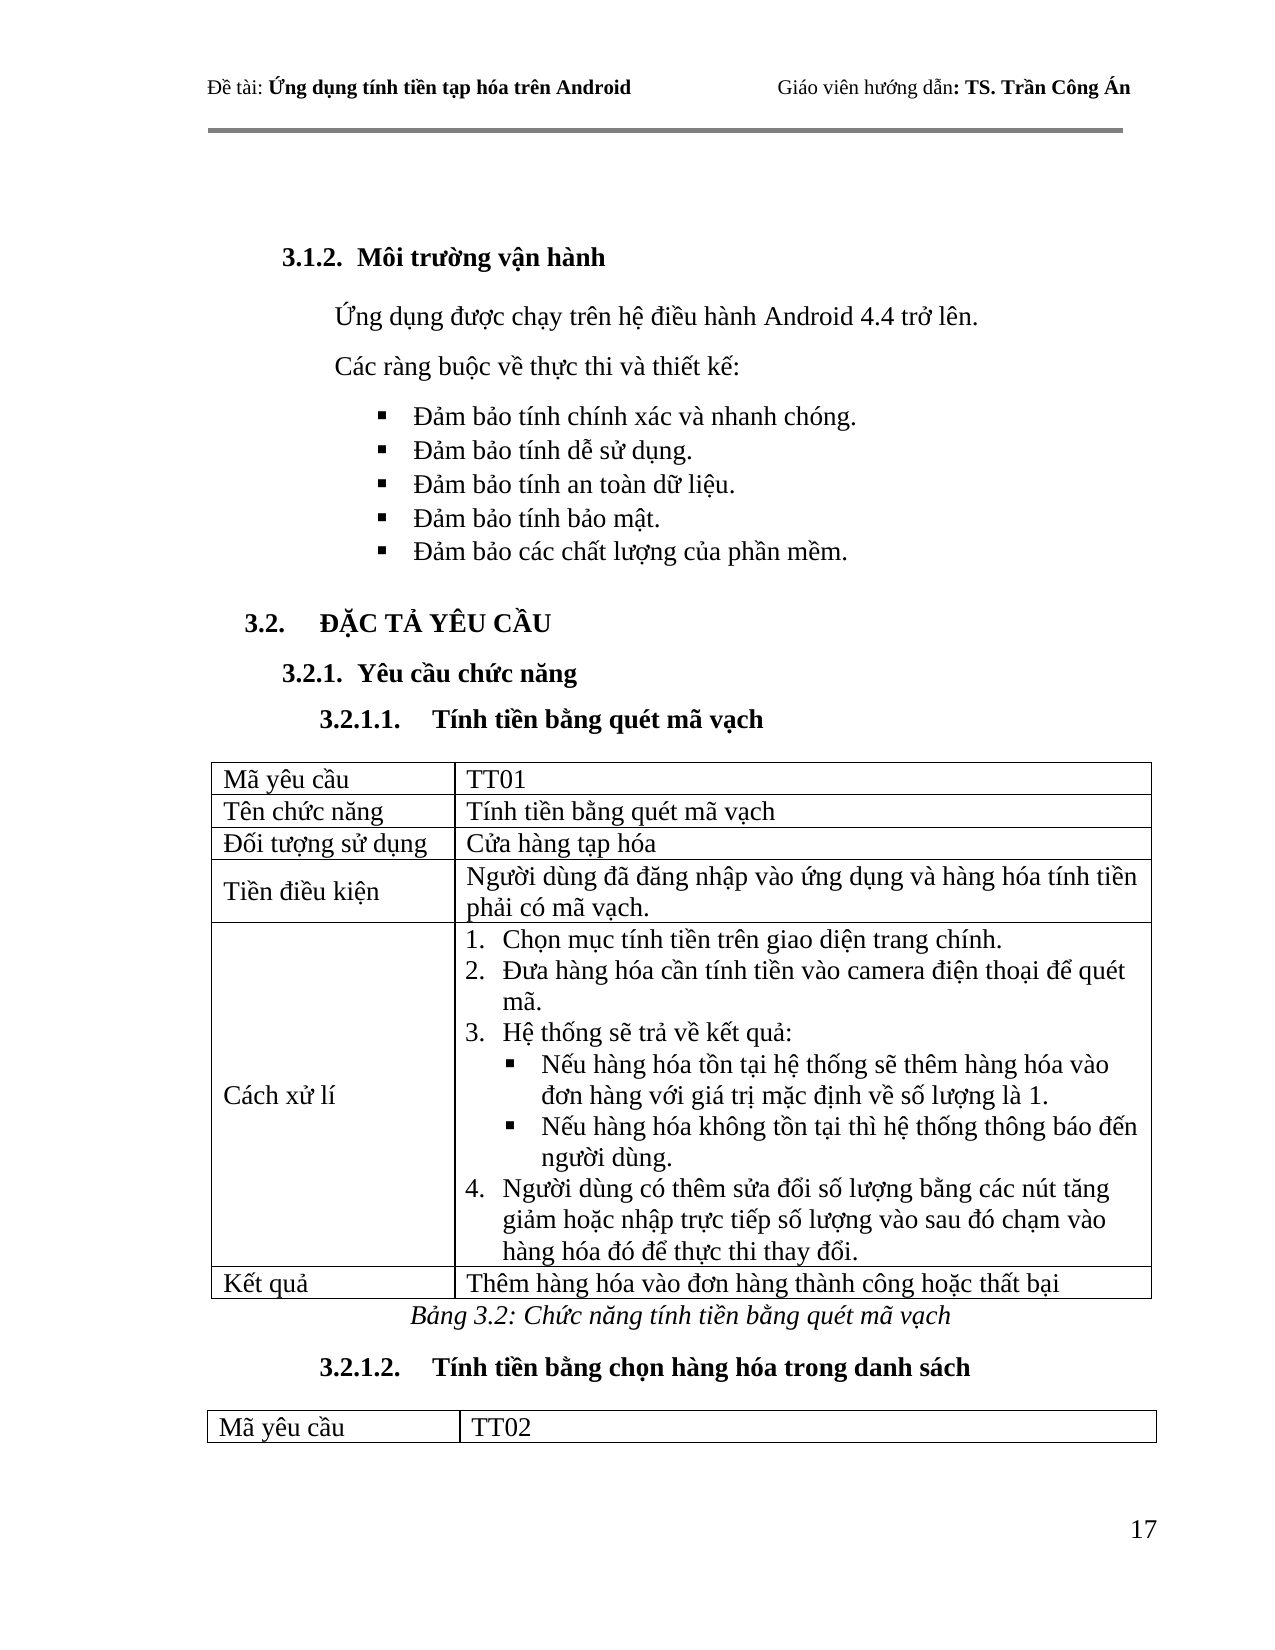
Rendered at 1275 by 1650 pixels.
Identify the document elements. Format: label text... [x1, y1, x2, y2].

subtitle Tính tiền bằng chọn hàng hóa trong danh sách [319, 1351, 1157, 1382]
table_cell Cửa hàng tạp hóa [456, 828, 1151, 859]
table_header TT02 [461, 1411, 1156, 1442]
subtitle đặc tả yêu cầu [244, 607, 1157, 638]
table_cell Thêm hàng hóa vào đơn hàng thành công hoặc thất bại [456, 1267, 1151, 1298]
table_cell Tính tiền bằng quét mã vạch [456, 795, 1151, 827]
table_cell Tên chức năng [212, 795, 454, 827]
list Đảm bảo các chất lượng của phần mềm. [376, 536, 1157, 567]
list Đảm bảo tính bảo mật. [376, 502, 1157, 533]
table_header Mã yêu cầu [208, 1411, 459, 1442]
subtitle Yêu cầu chức năng [282, 658, 1157, 689]
table_cell Chọn mục tính tiền trên giao diện trang chính. Đưa hàng hóa cần tính tiền vào camera điện thoại để quét mã. Hệ thống sẽ trả về kết quả: Nếu hàng hóa tồn tại hệ thống sẽ thêm hàng hóa vào đơn hàng với giá trị mặc định về số lượng là 1. Nếu hàng hóa không tồn tại thì hệ thống thông báo đến người dùng. Người dùng có thêm sửa đổi số lượng bằng các nút tăng giảm hoặc nhập trực tiếp số lượng vào sau đó chạm vào hàng hóa đó để thực thi thay đổi. [456, 923, 1151, 1266]
subtitle Môi trường vận hành [282, 242, 1157, 273]
table_cell Tiền điều kiện [212, 860, 454, 922]
text Các ràng buộc về thực thi và thiết kế: [259, 350, 1157, 381]
table_cell Cách xử lí [212, 923, 454, 1266]
table_header TT01 [456, 763, 1151, 794]
table_header Mã yêu cầu [212, 763, 454, 794]
list Đảm bảo tính an toàn dữ liệu. [376, 468, 1157, 499]
list Đảm bảo tính dễ sử dụng. [376, 434, 1157, 466]
subtitle Tính tiền bằng quét mã vạch [319, 704, 1157, 735]
table_cell Đối tượng sử dụng [212, 828, 454, 859]
table_cell Người dùng đã đăng nhập vào ứng dụng và hàng hóa tính tiền phải có mã vạch. [456, 860, 1151, 922]
table_cell Kết quả [212, 1267, 454, 1298]
text Ứng dụng được chạy trên hệ điều hành Android 4.4 trở lên. [282, 300, 1157, 331]
list Đảm bảo tính chính xác và nhanh chóng. [376, 401, 1157, 432]
text Bảng 3.2: Chức năng tính tiền bằng quét mã vạch [207, 1299, 1157, 1330]
